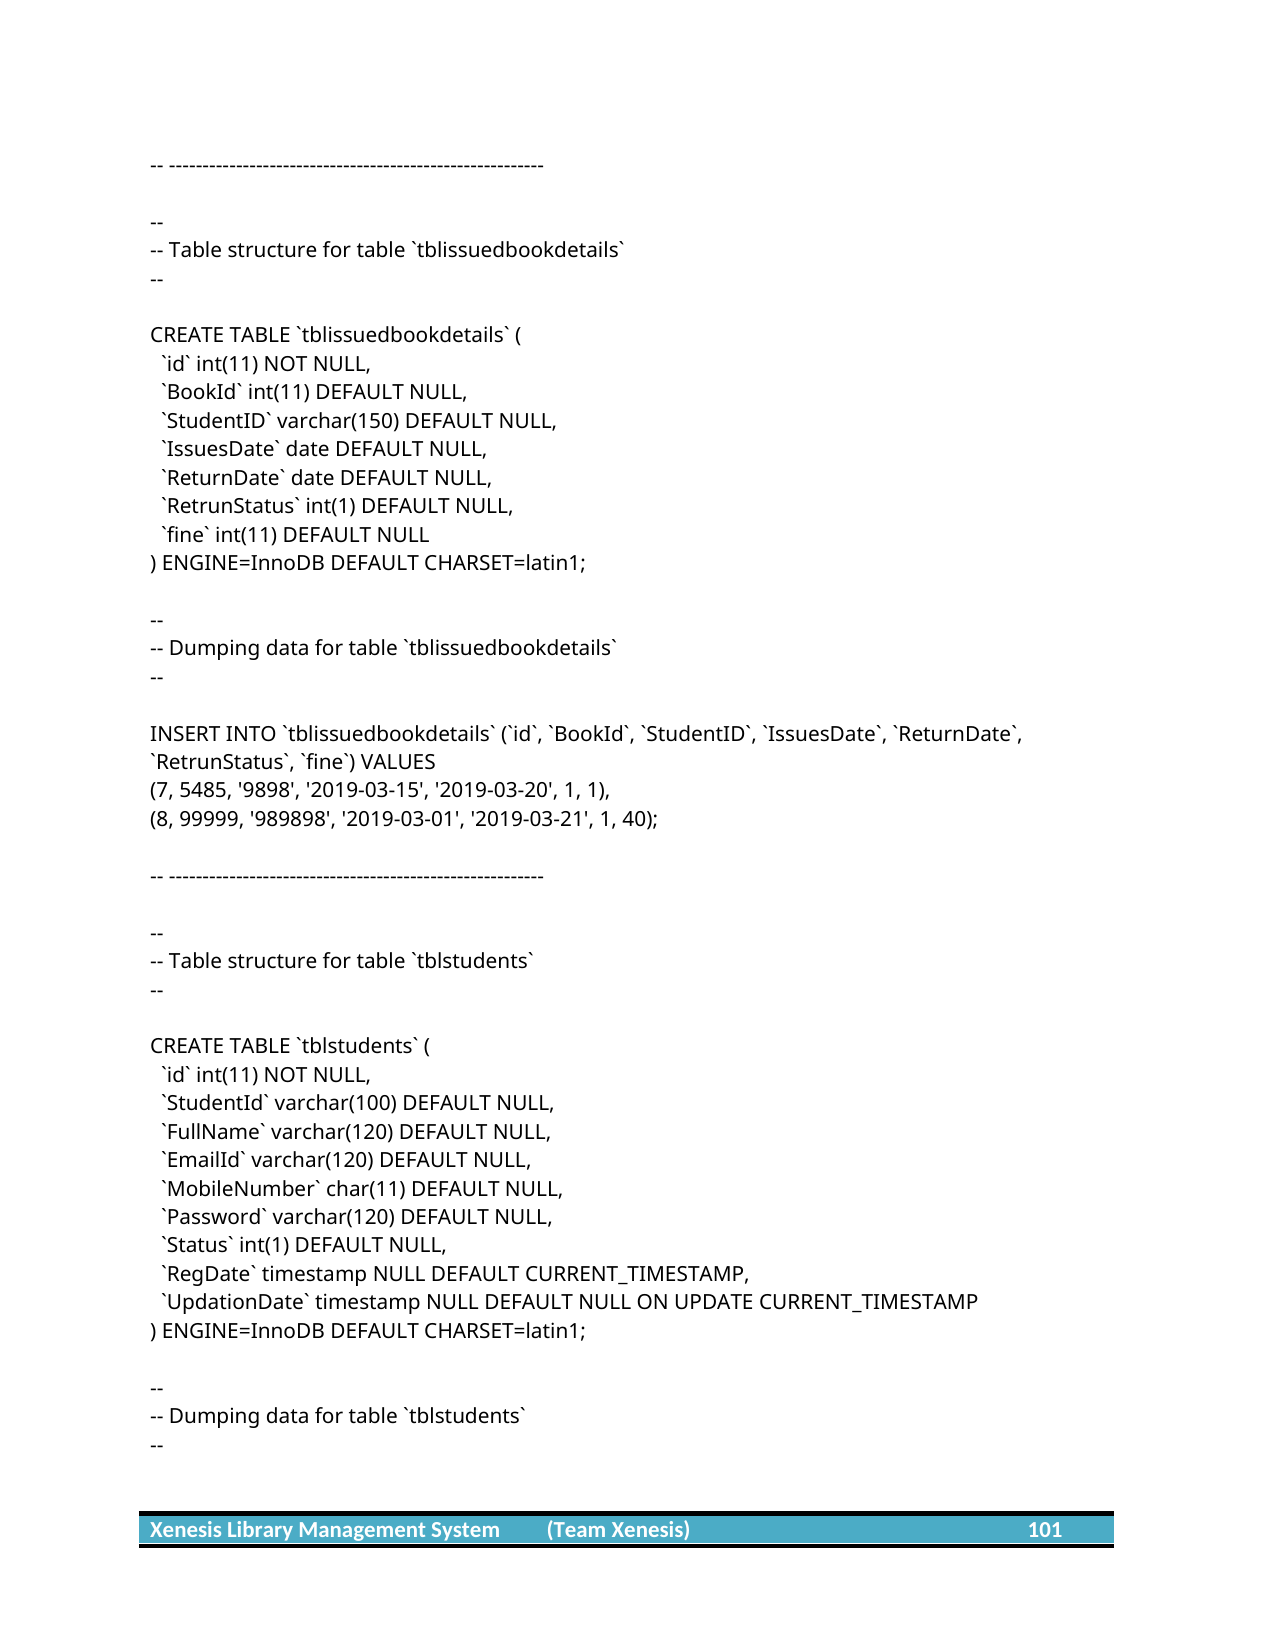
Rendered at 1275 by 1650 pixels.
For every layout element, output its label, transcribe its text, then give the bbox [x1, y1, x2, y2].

text -- -------------------------------------------------------- [150, 861, 1125, 889]
text `id` int(11) NOT NULL, [150, 1060, 1125, 1088]
text -- -------------------------------------------------------- [150, 150, 1125, 178]
text INSERT INTO `tblissuedbookdetails` (`id`, `BookId`, `StudentID`, `IssuesDate`, `ReturnDate`, `RetrunStatus`, `fine`) VALUES [150, 719, 1125, 776]
text `IssuesDate` date DEFAULT NULL, [150, 434, 1125, 463]
text -- [150, 1373, 1125, 1401]
text `StudentId` varchar(100) DEFAULT NULL, [150, 1088, 1125, 1117]
text `UpdationDate` timestamp NULL DEFAULT NULL ON UPDATE CURRENT_TIMESTAMP [150, 1287, 1125, 1316]
text `StudentID` varchar(150) DEFAULT NULL, [150, 406, 1125, 434]
text -- [150, 1430, 1125, 1458]
text -- Table structure for table `tblissuedbookdetails` [150, 235, 1125, 264]
text `Status` int(1) DEFAULT NULL, [150, 1231, 1125, 1259]
text -- [150, 975, 1125, 1003]
text -- [150, 605, 1125, 633]
text ) ENGINE=InnoDB DEFAULT CHARSET=latin1; [150, 548, 1125, 577]
text (8, 99999, '989898', '2019-03-01', '2019-03-21', 1, 40); [150, 804, 1125, 832]
text `RetrunStatus` int(1) DEFAULT NULL, [150, 491, 1125, 520]
text -- Dumping data for table `tblissuedbookdetails` [150, 633, 1125, 662]
text `RegDate` timestamp NULL DEFAULT CURRENT_TIMESTAMP, [150, 1259, 1125, 1287]
text `id` int(11) NOT NULL, [150, 349, 1125, 377]
text `FullName` varchar(120) DEFAULT NULL, [150, 1117, 1125, 1145]
text `Password` varchar(120) DEFAULT NULL, [150, 1202, 1125, 1231]
text -- Dumping data for table `tblstudents` [150, 1401, 1125, 1430]
text -- [150, 207, 1125, 235]
text `fine` int(11) DEFAULT NULL [150, 520, 1125, 548]
text -- Table structure for table `tblstudents` [150, 946, 1125, 975]
text `MobileNumber` char(11) DEFAULT NULL, [150, 1174, 1125, 1202]
text `ReturnDate` date DEFAULT NULL, [150, 463, 1125, 491]
text `BookId` int(11) DEFAULT NULL, [150, 377, 1125, 406]
text CREATE TABLE `tblstudents` ( [150, 1032, 1125, 1060]
text ) ENGINE=InnoDB DEFAULT CHARSET=latin1; [150, 1316, 1125, 1344]
text (7, 5485, '9898', '2019-03-15', '2019-03-20', 1, 1), [150, 776, 1125, 804]
text -- [150, 918, 1125, 946]
text -- [150, 264, 1125, 292]
text CREATE TABLE `tblissuedbookdetails` ( [150, 321, 1125, 349]
text -- [150, 662, 1125, 690]
text `EmailId` varchar(120) DEFAULT NULL, [150, 1145, 1125, 1174]
